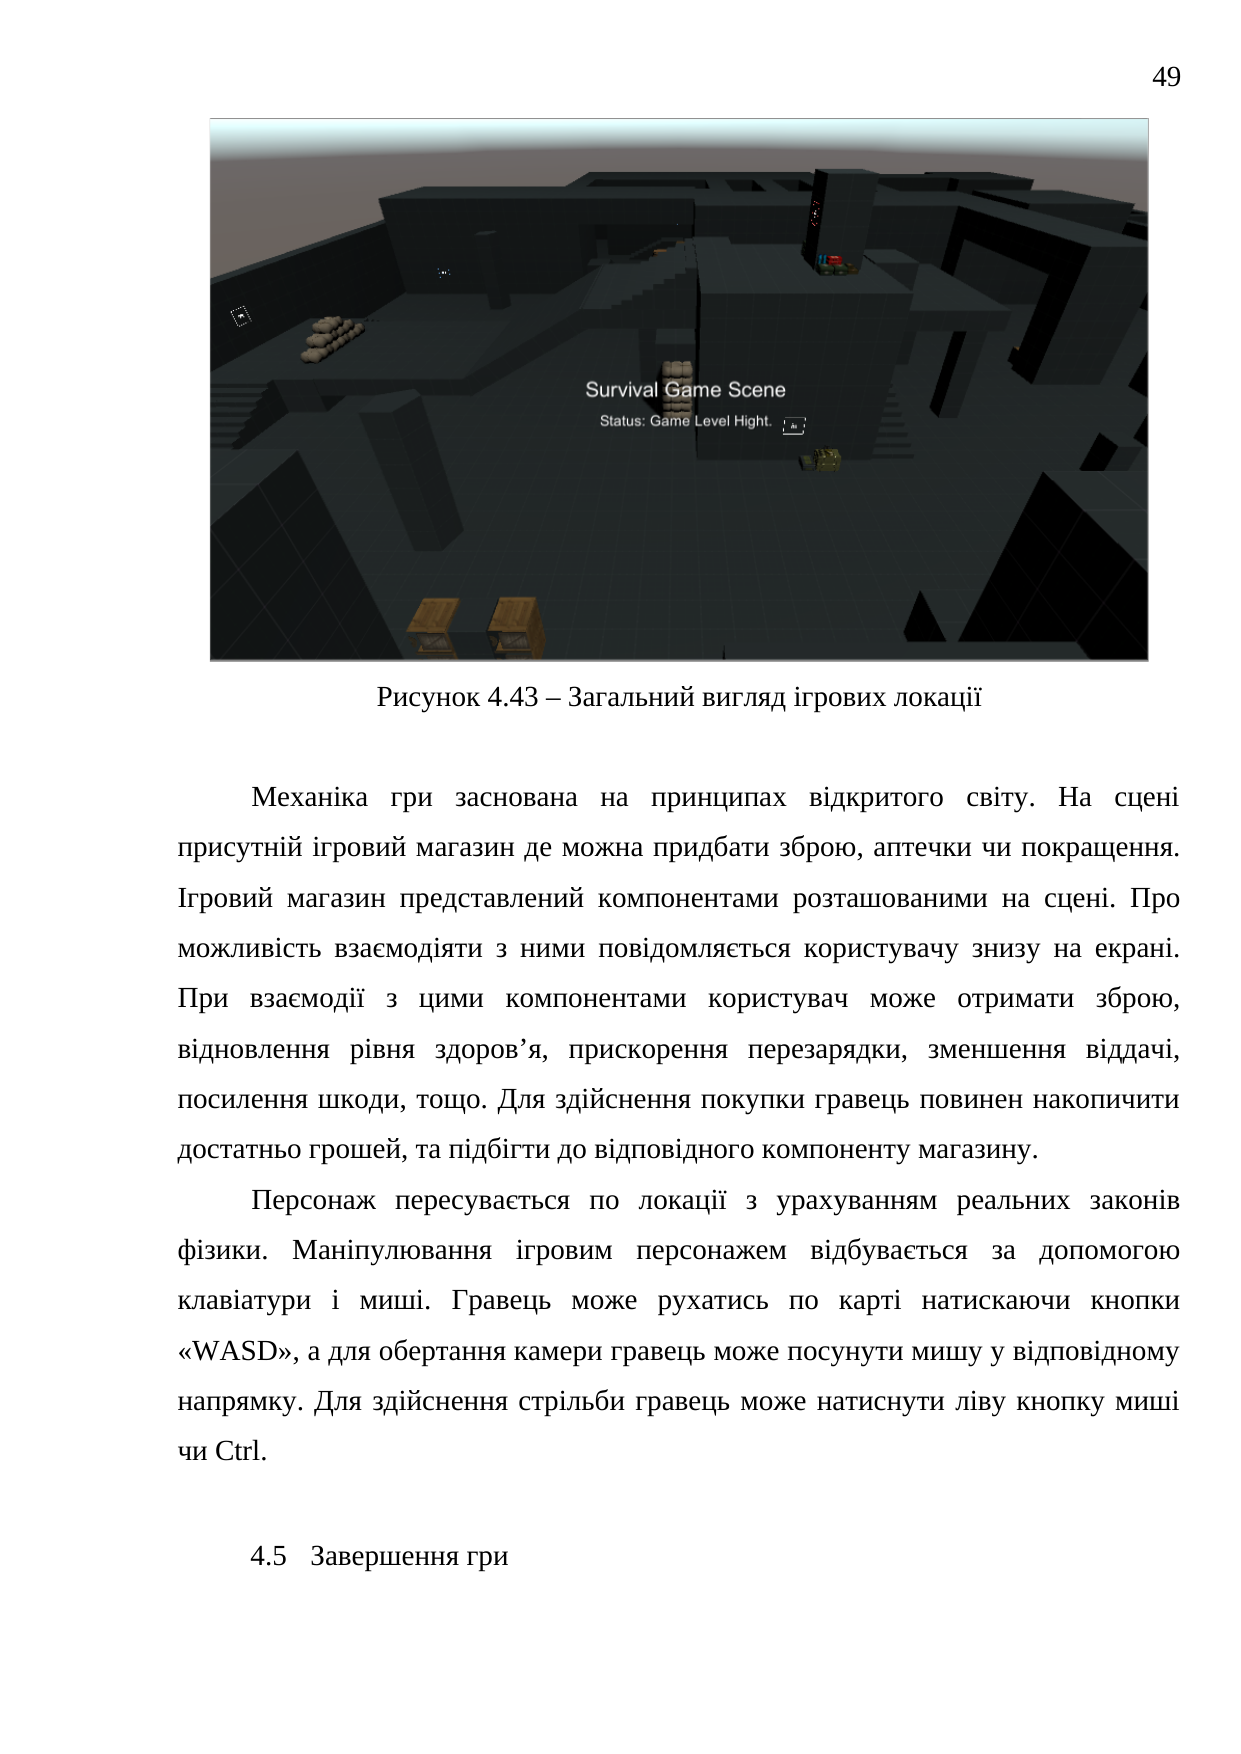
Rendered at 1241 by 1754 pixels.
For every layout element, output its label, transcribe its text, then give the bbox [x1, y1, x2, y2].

text Персонаж пересувається по локації з урахуванням реальних законів фізики. Маніпулювання ігровим персонажем відбувається за допомогою клавіатури і миші. Гравець може рухатись по карті натискаючи кнопки «WASD», а для обертання камери гравець може посунути мишу у відповідному напрямку. Для здійснення стрільби гравець може натиснути ліву кнопку миші чи Ctrl. [177, 1182, 1181, 1467]
subtitle Завершення гри [250, 1538, 1181, 1572]
picture [209, 118, 1149, 662]
text Механіка гри заснована на принципах відкритого світу. На сцені присутній ігровий магазин де можна придбати зброю, аптечки чи покращення. Ігровий магазин представлений компонентами розташованими на сцені. Про можливість взаємодіяти з ними повідомляється користувачу знизу на екрані. При взаємодії з цими компонентами користувач може отримати зброю, відновлення рівня здоров’я, прискорення перезарядки, зменшення віддачі, посилення шкоди, тощо. Для здійснення покупки гравець повинен накопичити достатньо грошей, та підбігти до відповідного компоненту магазину. [177, 779, 1181, 1165]
